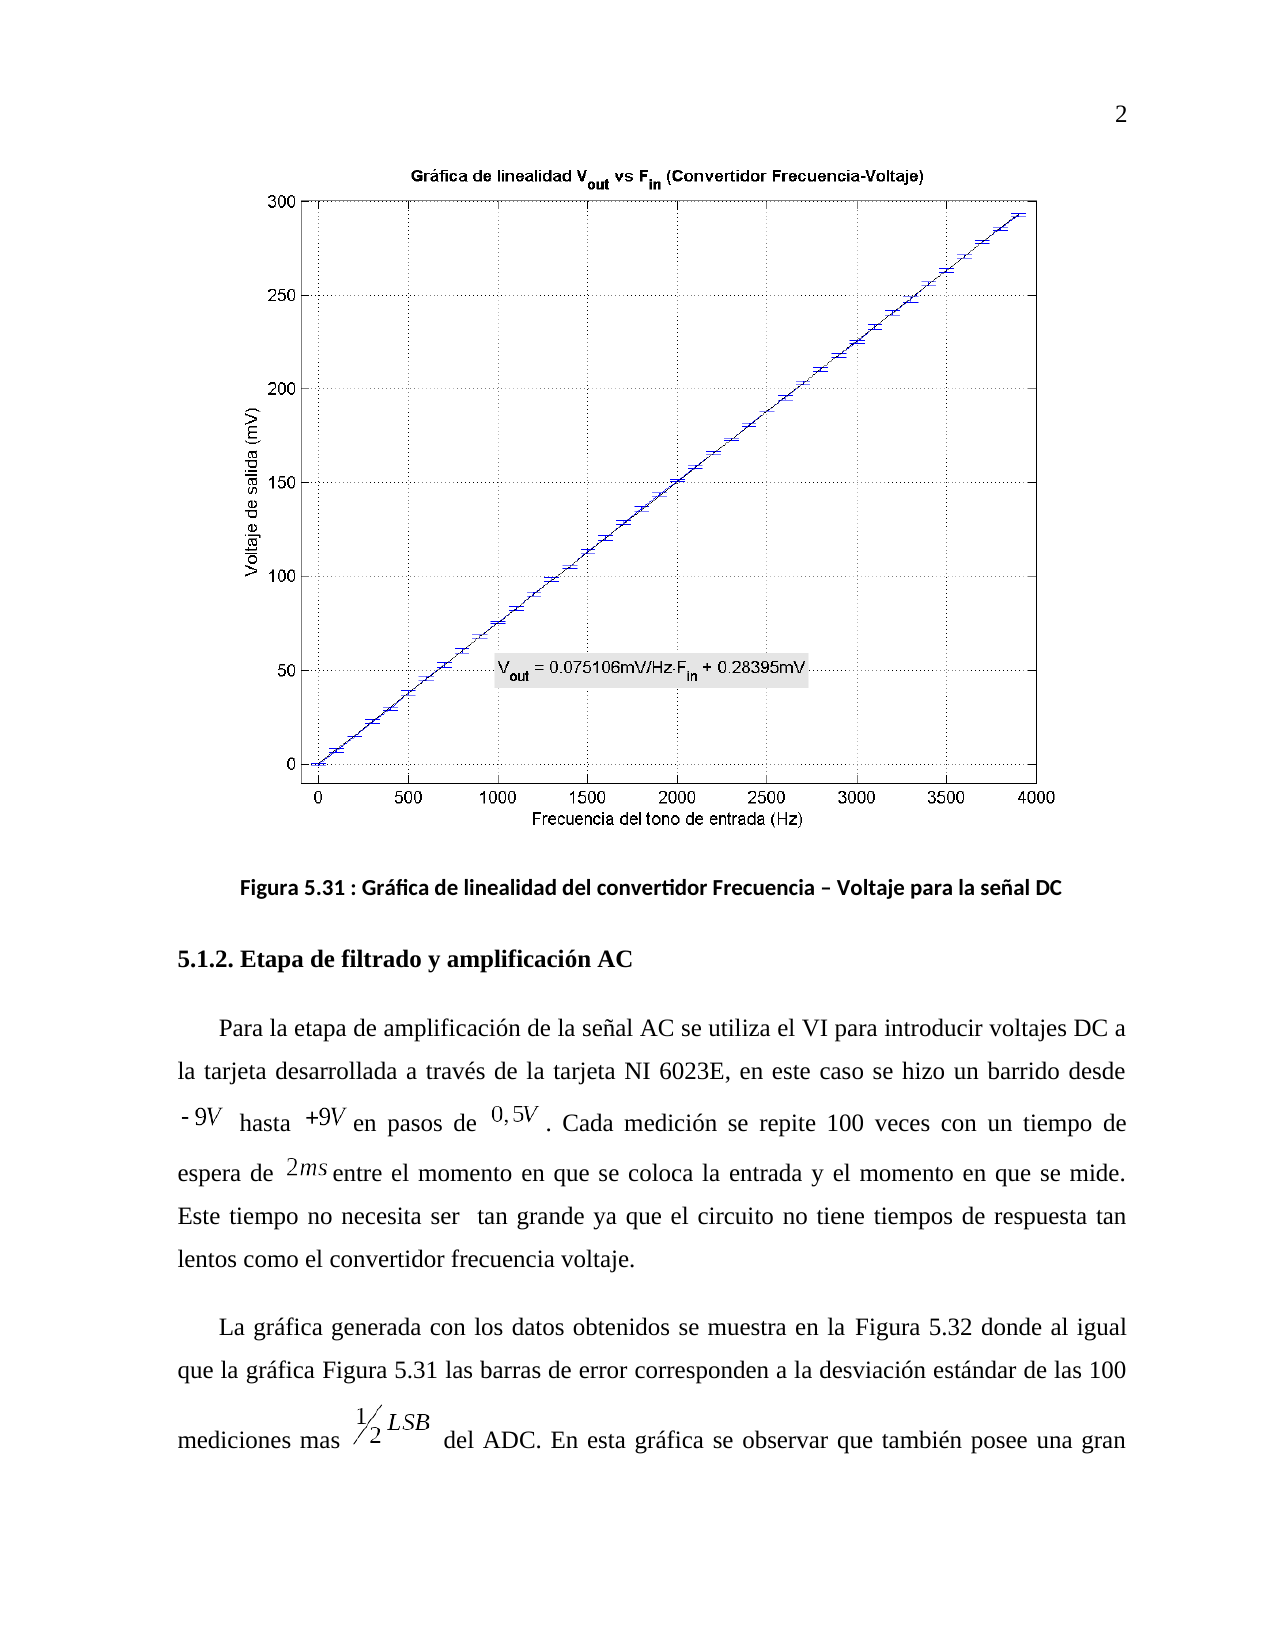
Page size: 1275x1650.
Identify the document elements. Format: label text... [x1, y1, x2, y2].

picture [177, 147, 1126, 861]
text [177, 1312, 1127, 1454]
subtitle Etapa de filtrado y amplificación AC [177, 944, 1127, 973]
text Para la etapa de amplificación de la señal AC se utiliza el VI para introducir voltajes DC a la tarjeta desarrollada a través de la tarjeta NI 6023E, en este caso se hizo un barrido desde hasta en pasos de . Cada medición se repite 100 veces con un tiempo de espera de entre el momento en que se coloca la entrada y el momento en que se mide. Este tiempo no necesita ser tan grande ya que el circuito no tiene tiempos de respuesta tan lentos como el convertidor frecuencia voltaje. [177, 1013, 1127, 1273]
